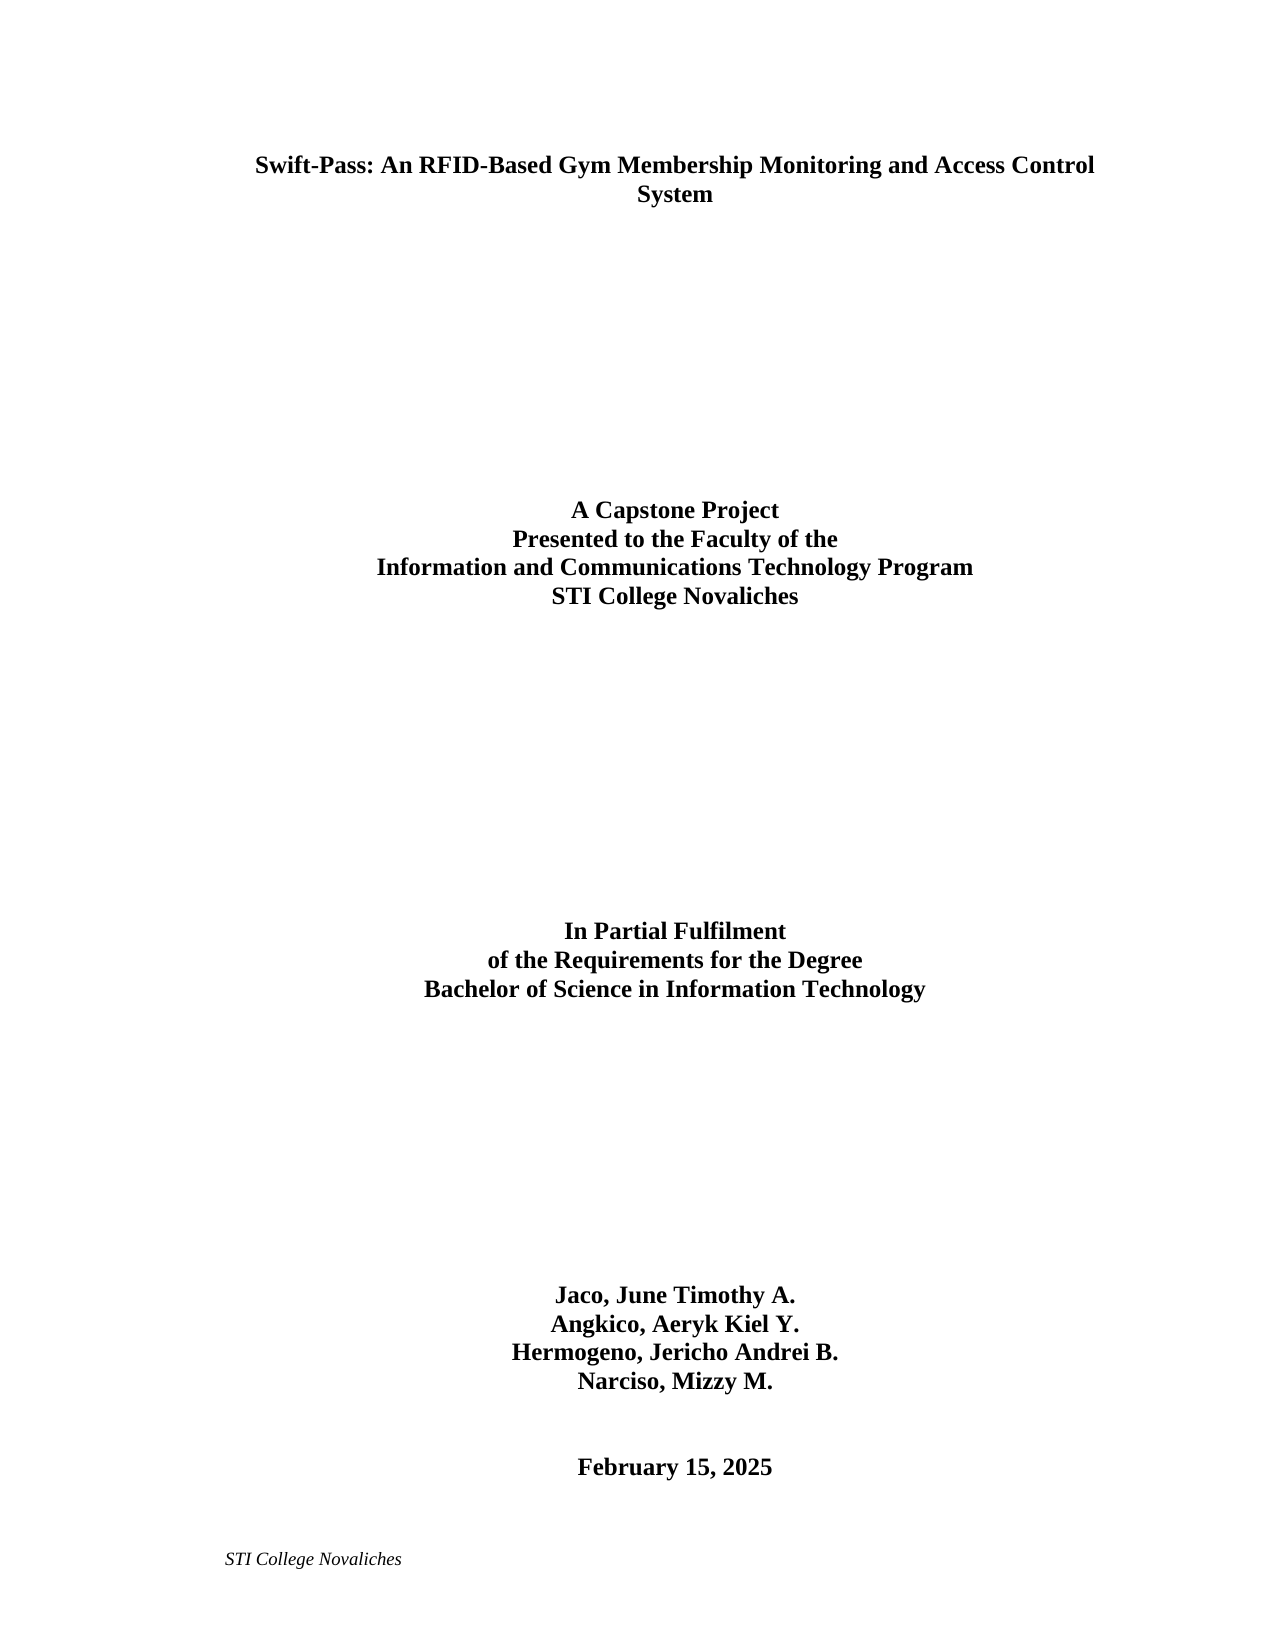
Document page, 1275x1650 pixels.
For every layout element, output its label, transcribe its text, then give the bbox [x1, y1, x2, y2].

text Swift-Pass: An RFID-Based Gym Membership Monitoring and Access Control System [225, 150, 1125, 207]
text Information and Communications Technology Program [225, 552, 1125, 581]
text Hermogeno, Jericho Andrei B. [225, 1337, 1125, 1366]
text of the Requirements for the Degree [225, 945, 1125, 974]
text Narciso, Mizzy M. [225, 1366, 1125, 1395]
text In Partial Fulfilment [225, 916, 1125, 945]
text STI College Novaliches [225, 581, 1125, 610]
text Bachelor of Science in Information Technology [225, 974, 1125, 1002]
text Angkico, Aeryk Kiel Y. [225, 1309, 1125, 1337]
text February 15, 2025 [225, 1452, 1125, 1481]
text Jaco, June Timothy A. [225, 1280, 1125, 1309]
text A Capstone Project [225, 495, 1125, 524]
text Presented to the Faculty of the [225, 524, 1125, 552]
